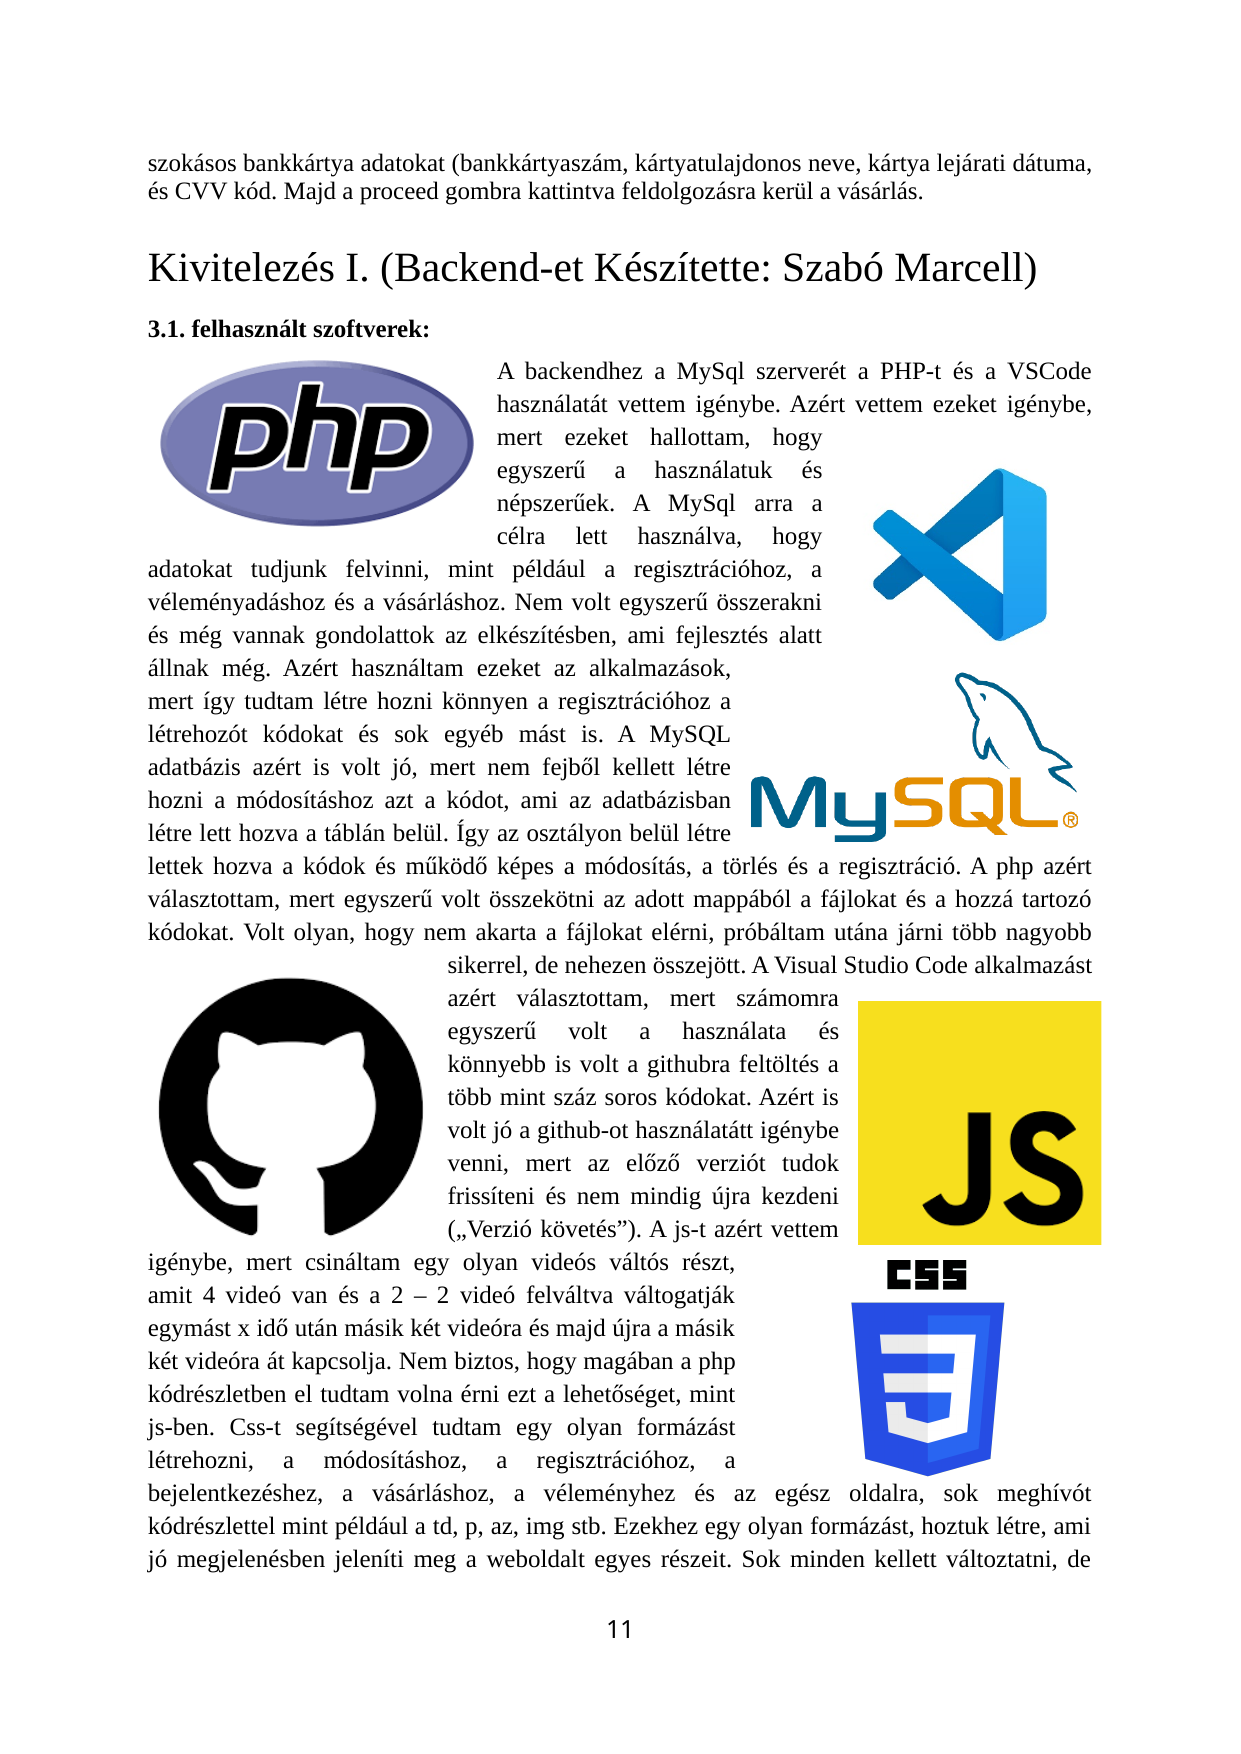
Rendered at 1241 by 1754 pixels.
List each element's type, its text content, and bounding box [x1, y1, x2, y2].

picture [153, 970, 429, 1245]
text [148, 148, 1093, 205]
subtitle Kivitelezés I. (Backend-et Készítette: Szabó Marcell) [148, 243, 1093, 291]
subtitle 3.1. felhasznált szoftverek: [148, 314, 1093, 343]
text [148, 356, 1093, 1573]
picture [750, 436, 1078, 842]
picture [156, 357, 478, 531]
picture [858, 1001, 1102, 1245]
picture [754, 1260, 1101, 1477]
